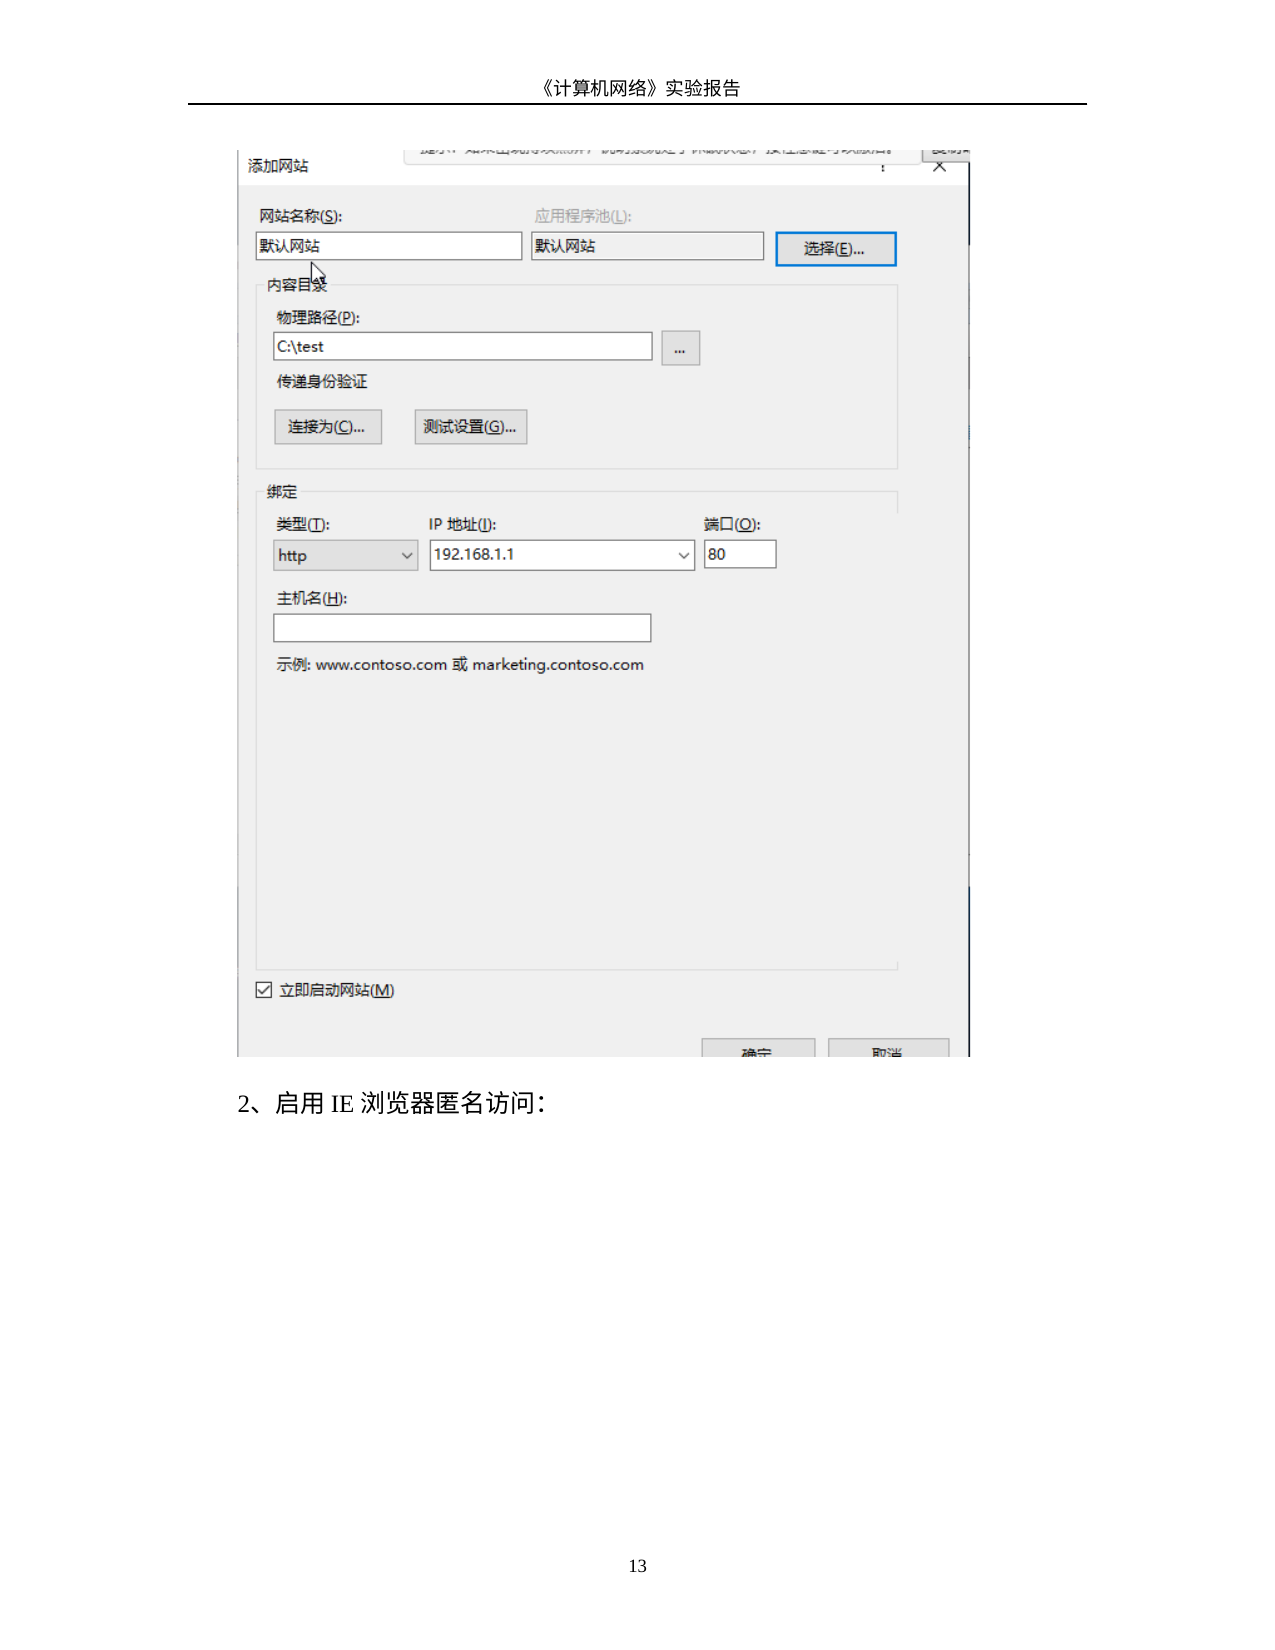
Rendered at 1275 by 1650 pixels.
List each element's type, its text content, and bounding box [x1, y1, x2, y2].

picture [237, 150, 971, 1057]
list 2、启用 IE 浏览器匿名访问： [187, 1083, 1087, 1119]
